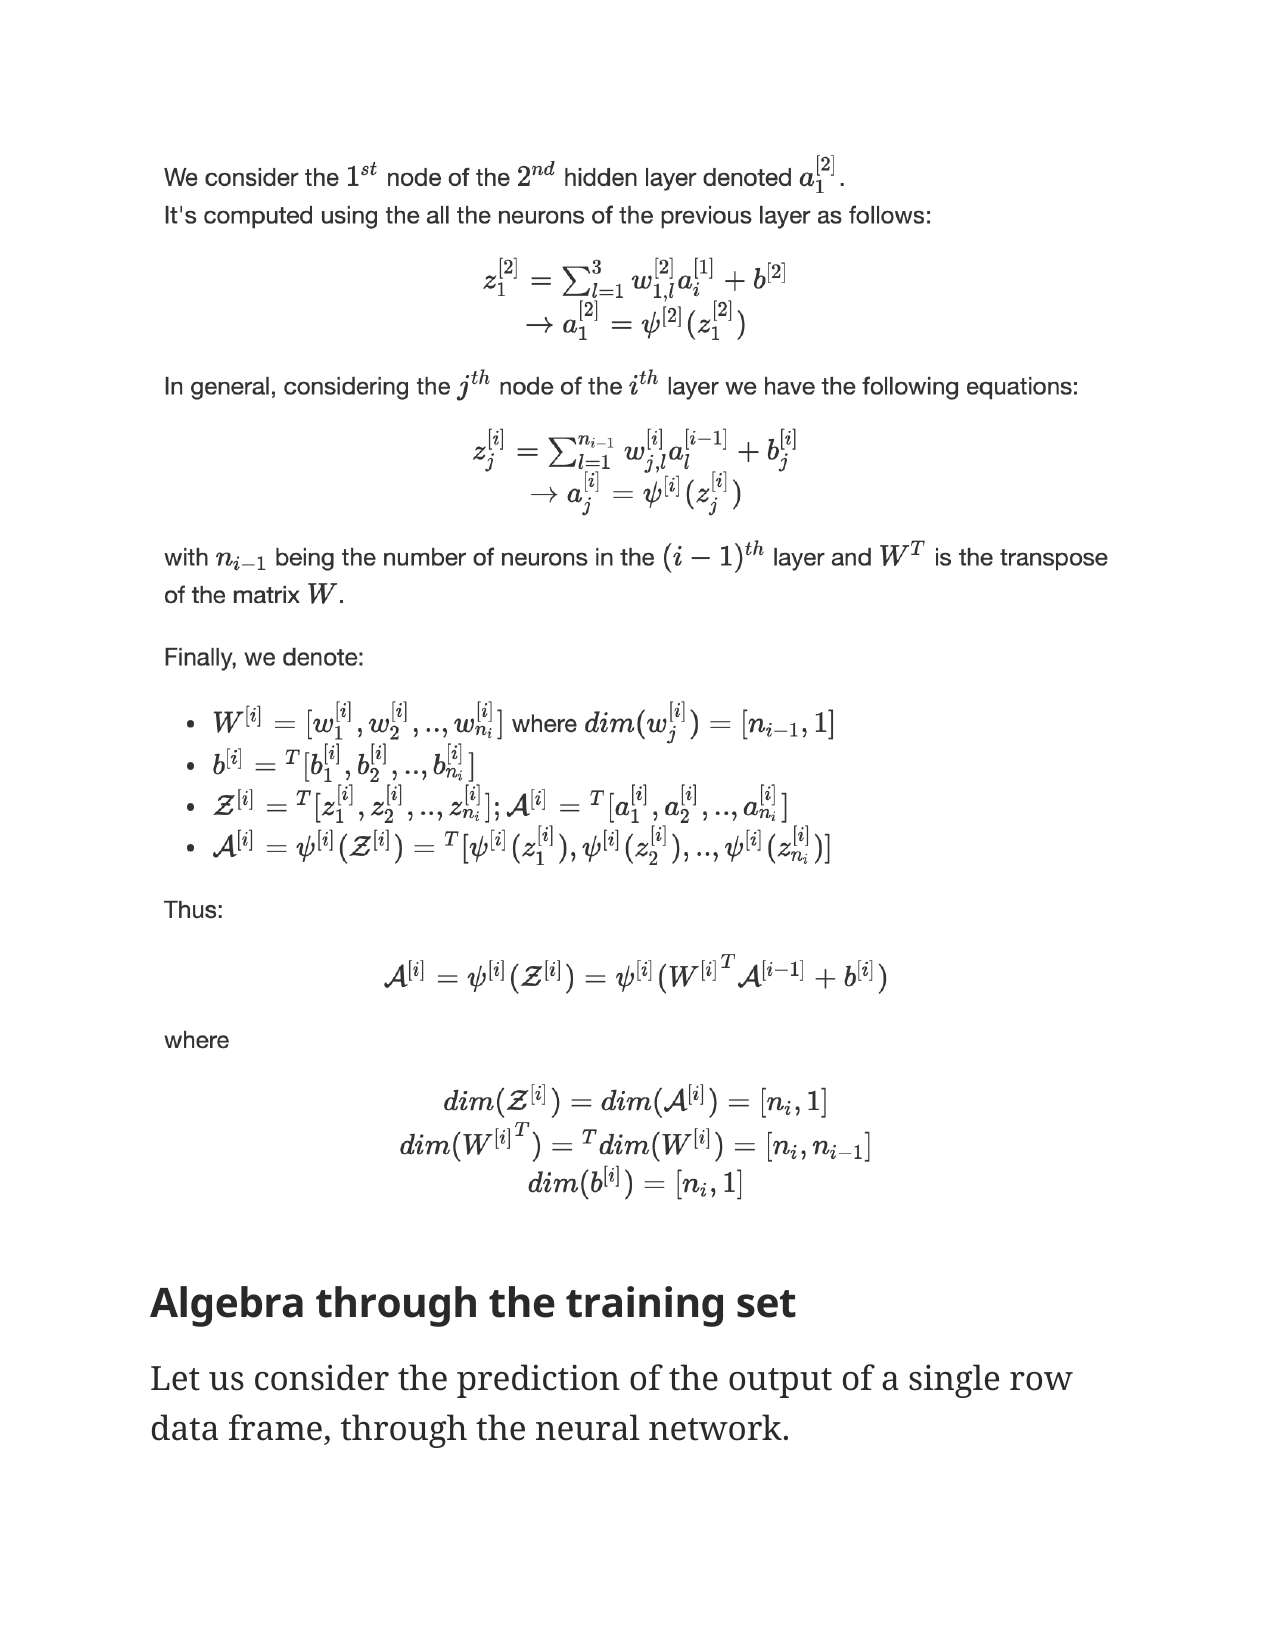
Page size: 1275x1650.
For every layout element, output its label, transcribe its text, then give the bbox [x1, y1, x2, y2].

picture [150, 150, 1125, 1231]
text Algebra through the training set [150, 1274, 1125, 1329]
text Let us consider the prediction of the output of a single row data frame, through the neural network. [150, 1351, 1125, 1451]
